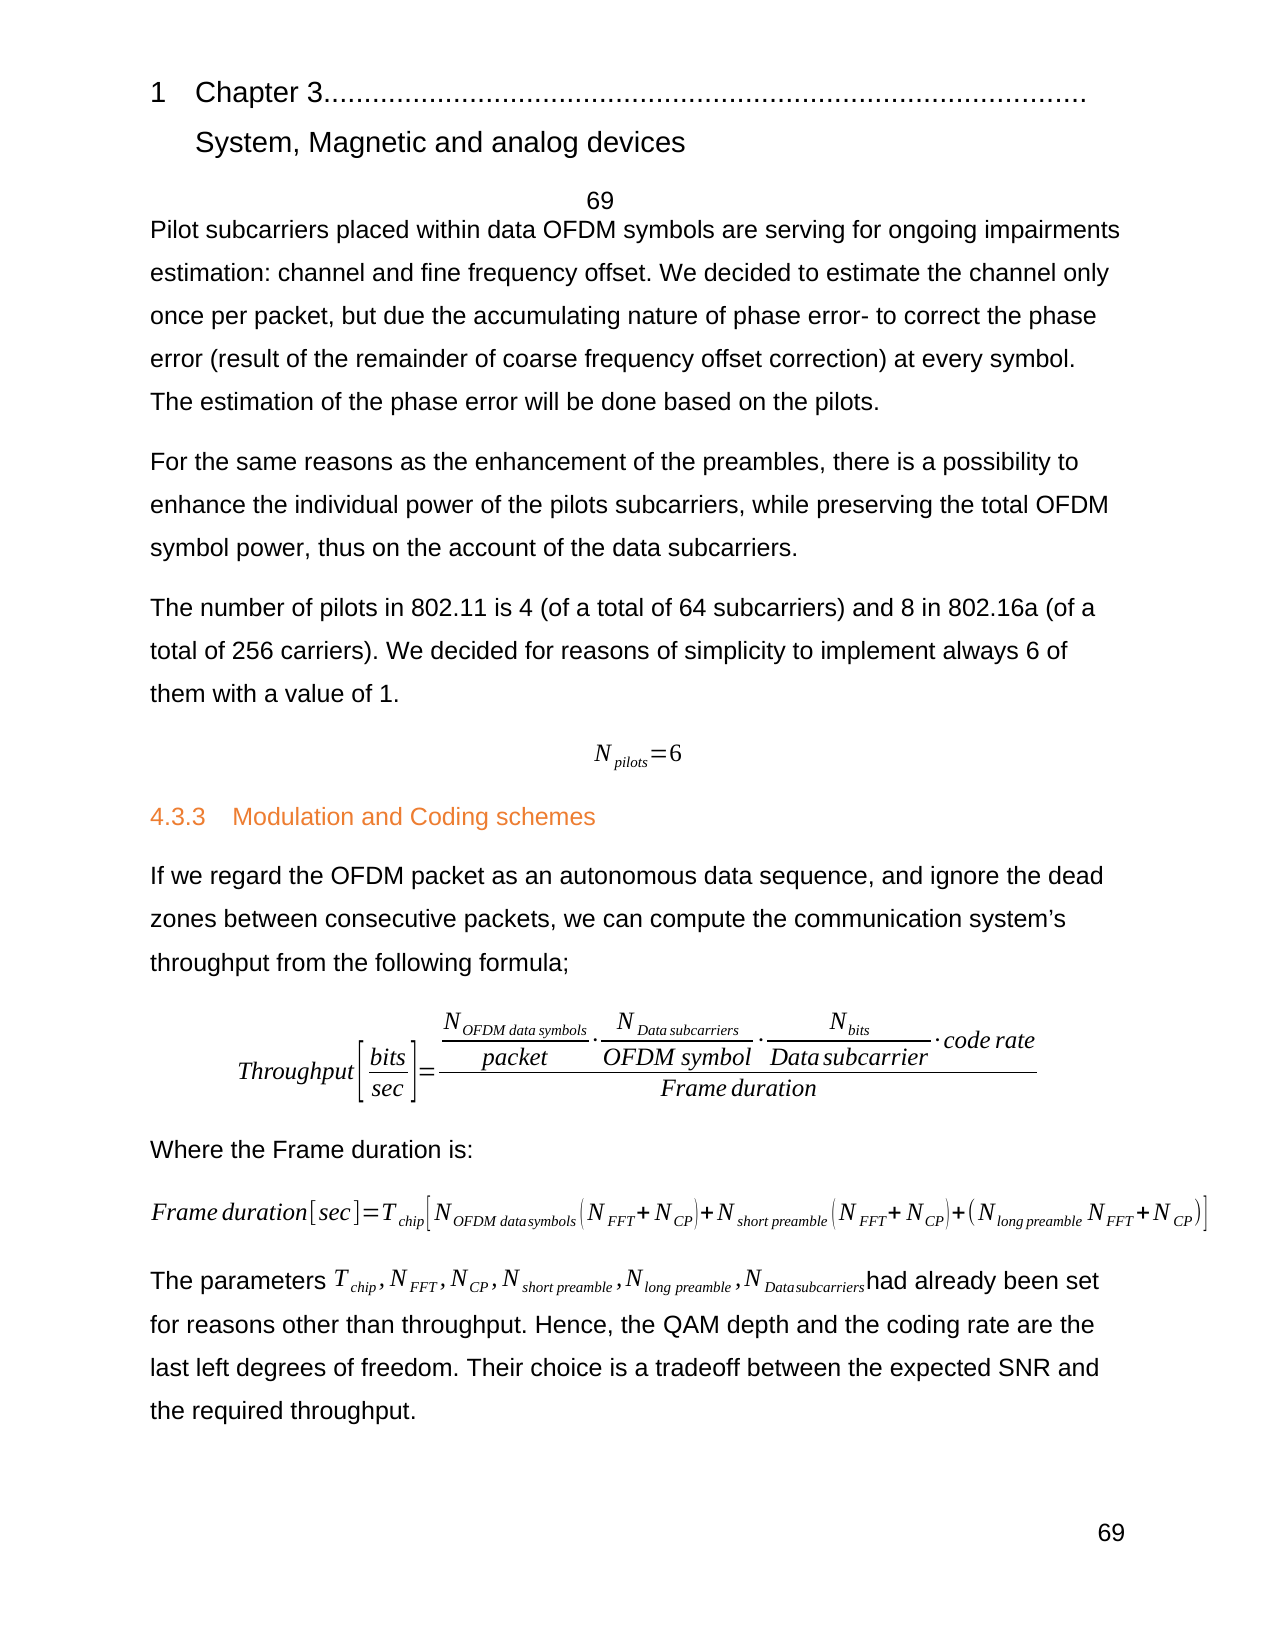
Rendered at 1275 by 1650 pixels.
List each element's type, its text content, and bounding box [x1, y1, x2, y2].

text Where the Frame duration is: [150, 1135, 1125, 1164]
subtitle Modulation and Coding schemes [150, 802, 1125, 830]
text The number of pilots in 802.11 is 4 (of a total of 64 subcarriers) and 8 in 802.16a (of a total of 256 carriers). We decided for reasons of simplicity to implement always 6 of them with a value of 1. [150, 593, 1125, 708]
text Pilot subcarriers placed within data OFDM symbols are serving for ongoing impairments estimation: channel and fine frequency offset. We decided to estimate the channel only once per packet, but due the accumulating nature of phase error- to correct the phase error (result of the remainder of coarse frequency offset correction) at every symbol. The estimation of the phase error will be done based on the pilots. [150, 215, 1125, 416]
text If we regard the OFDM packet as an autonomous data sequence, and ignore the dead zones between consecutive packets, we can compute the communication system’s throughput from the following formula; [150, 861, 1125, 976]
text For the same reasons as the enhancement of the preambles, there is a possibility to enhance the individual power of the pilots subcarriers, while preserving the total OFDM symbol power, thus on the account of the data subcarriers. [150, 447, 1125, 562]
text The parameters had already been set for reasons other than throughput. Hence, the QAM depth and the coding rate are the last left degrees of freedom. Their choice is a tradeoff between the expected SNR and the required throughput. [150, 1264, 1125, 1425]
